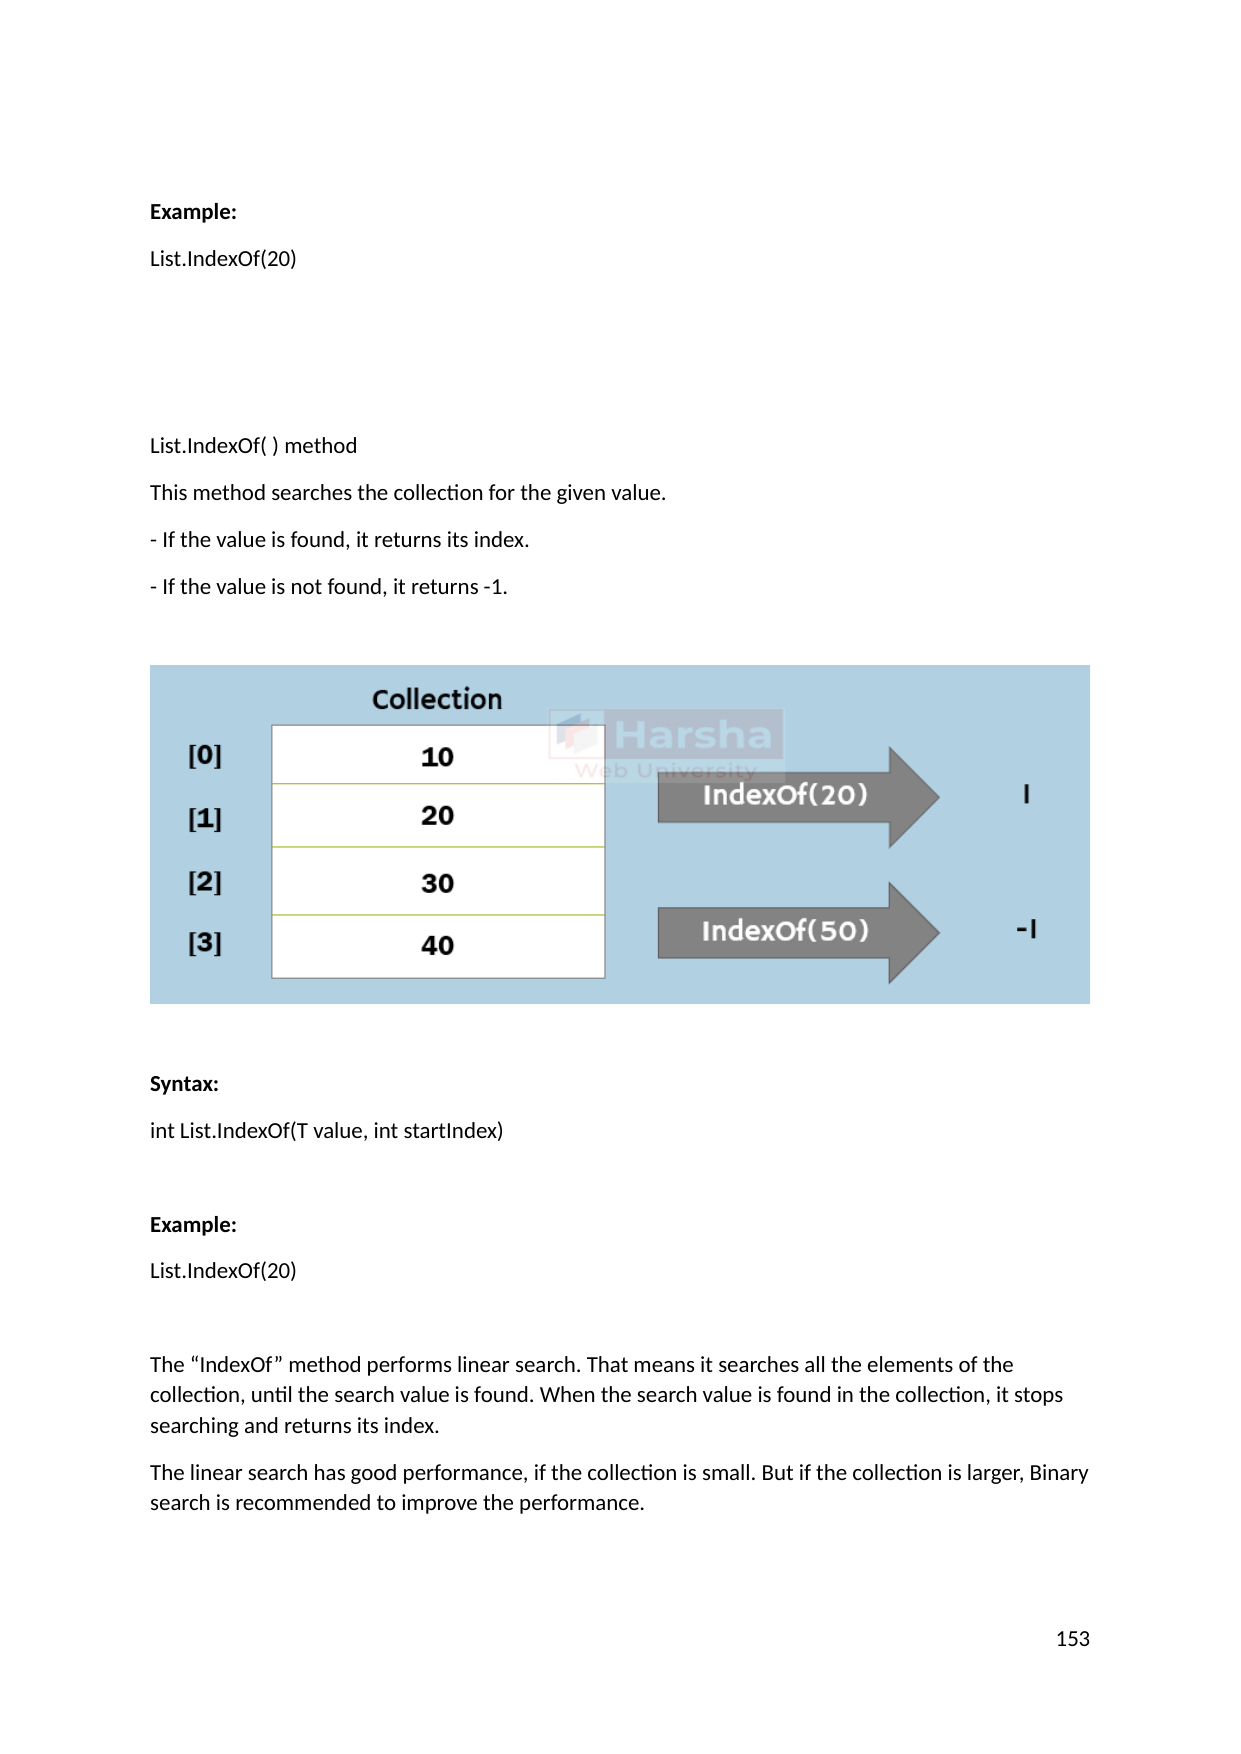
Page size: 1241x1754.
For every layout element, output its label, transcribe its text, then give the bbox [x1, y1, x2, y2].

text int List.IndexOf(T value, int startIndex) [150, 1116, 1090, 1144]
text - If the value is not found, it returns -1. [150, 572, 1090, 600]
text The “IndexOf” method performs linear search. That means it searches all the elements of the collection, until the search value is found. When the search value is found in the collection, it stops searching and returns its index. [150, 1350, 1090, 1439]
text List.IndexOf(20) [150, 244, 1090, 272]
text List.IndexOf(20) [150, 1257, 1090, 1285]
text List.IndexOf( ) method [150, 431, 1090, 459]
picture [150, 665, 1091, 1004]
text Example: [150, 1210, 1090, 1238]
text Example: [150, 197, 1090, 225]
text This method searches the collection for the given value. [150, 478, 1090, 506]
text - If the value is found, it returns its index. [150, 525, 1090, 553]
text Syntax: [150, 1069, 1090, 1097]
text The linear search has good performance, if the collection is small. But if the collection is larger, Binary search is recommended to improve the performance. [150, 1458, 1090, 1516]
